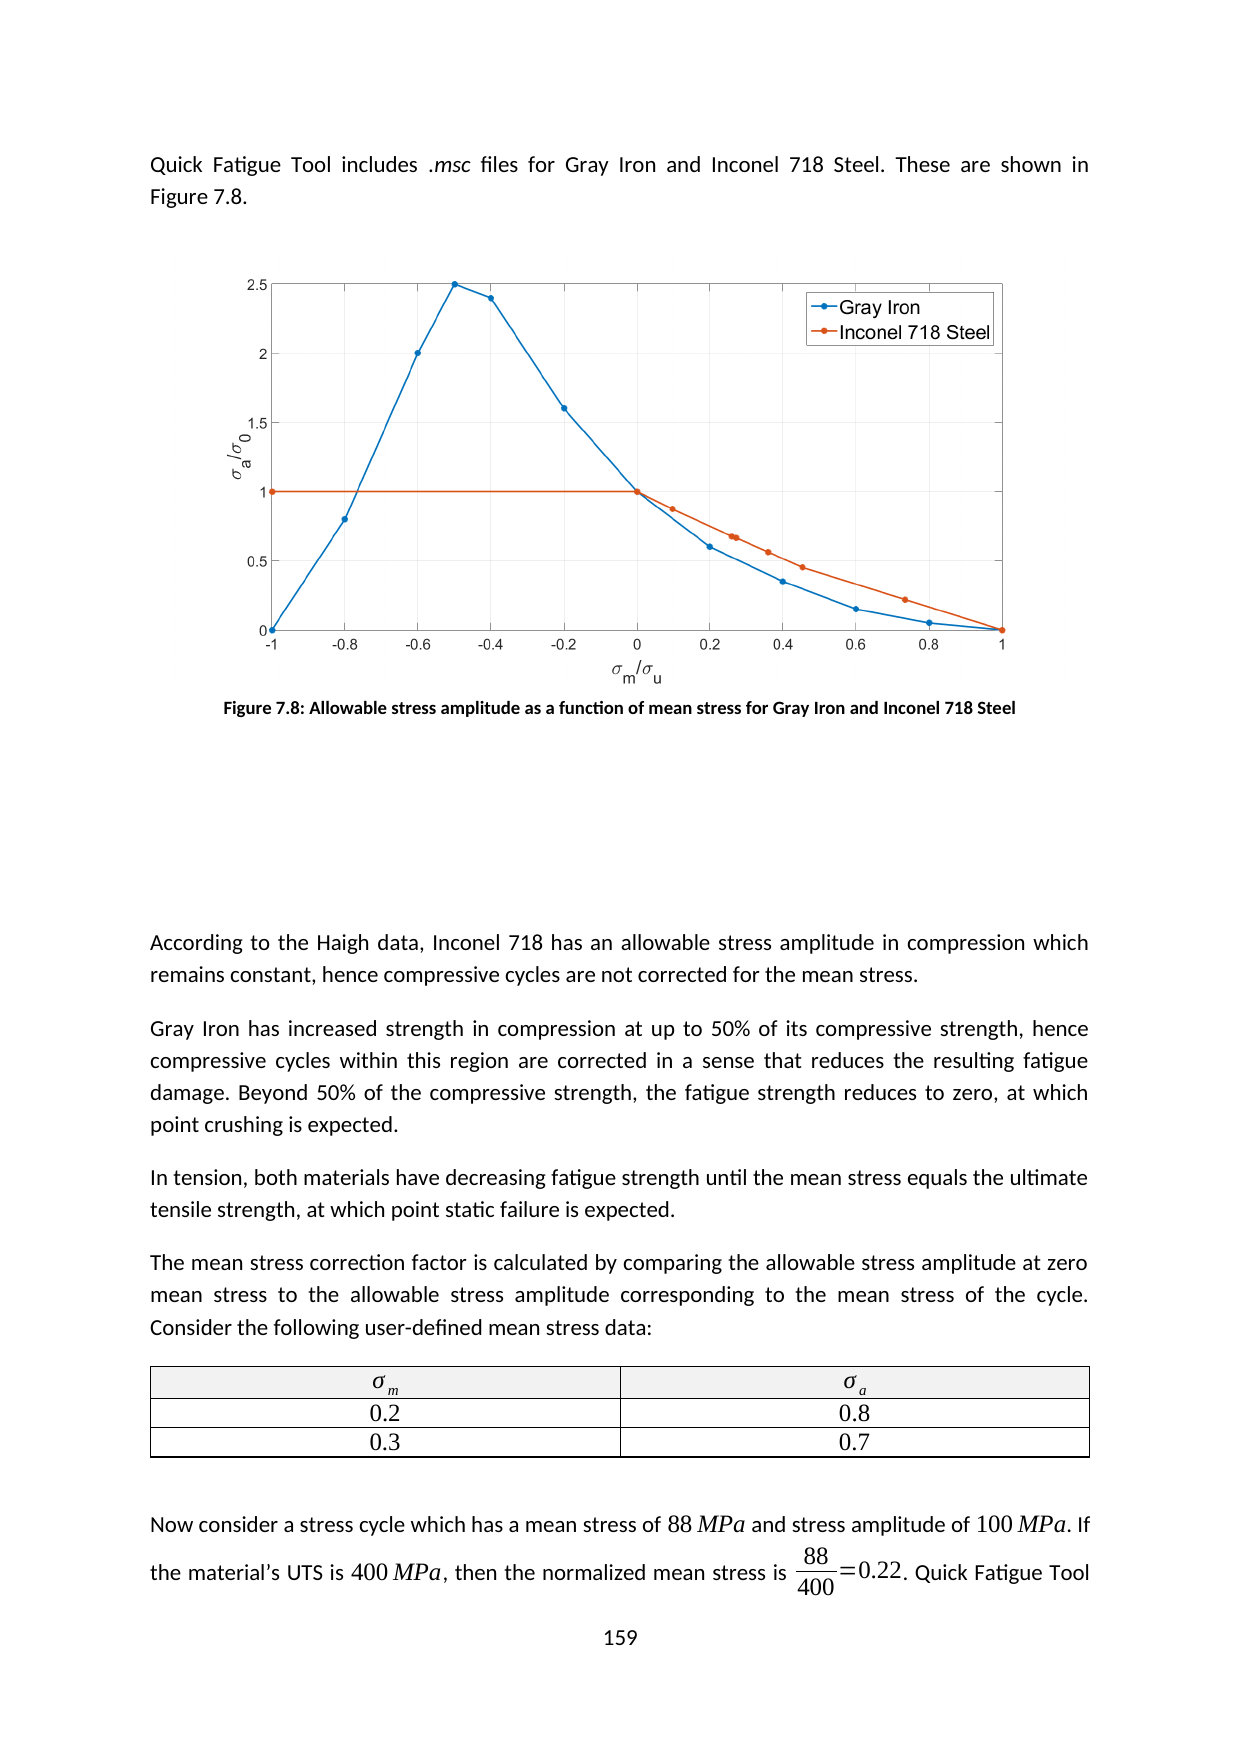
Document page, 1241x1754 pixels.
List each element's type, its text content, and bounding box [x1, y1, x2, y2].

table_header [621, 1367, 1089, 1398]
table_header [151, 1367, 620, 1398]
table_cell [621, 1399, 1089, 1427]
text According to the Haigh data, Inconel 718 has an allowable stress amplitude in compression which remains constant, hence compressive cycles are not corrected for the mean stress. [150, 928, 1090, 989]
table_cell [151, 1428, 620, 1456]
text Quick Fatigue Tool includes .msc files for Gray Iron and Inconel 718 Steel. These are shown in Figure 7.8. [150, 150, 1090, 210]
text The mean stress correction factor is calculated by comparing the allowable stress amplitude at zero mean stress to the allowable stress amplitude corresponding to the mean stress of the cycle. Consider the following user-defined mean stress data: [150, 1248, 1090, 1341]
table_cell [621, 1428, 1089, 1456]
text Gray Iron has increased strength in compression at up to 50% of its compressive strength, hence compressive cycles within this region are corrected in a sense that reduces the resulting fatigue damage. Beyond 50% of the compressive strength, the fatigue strength reduces to zero, at which point crushing is expected. [150, 1014, 1090, 1138]
text In tension, both materials have decreasing fatigue strength until the mean stress equals the ultimate tensile strength, at which point static failure is expected. [150, 1163, 1090, 1223]
picture [149, 251, 1091, 687]
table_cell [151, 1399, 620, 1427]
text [150, 1510, 1090, 1602]
